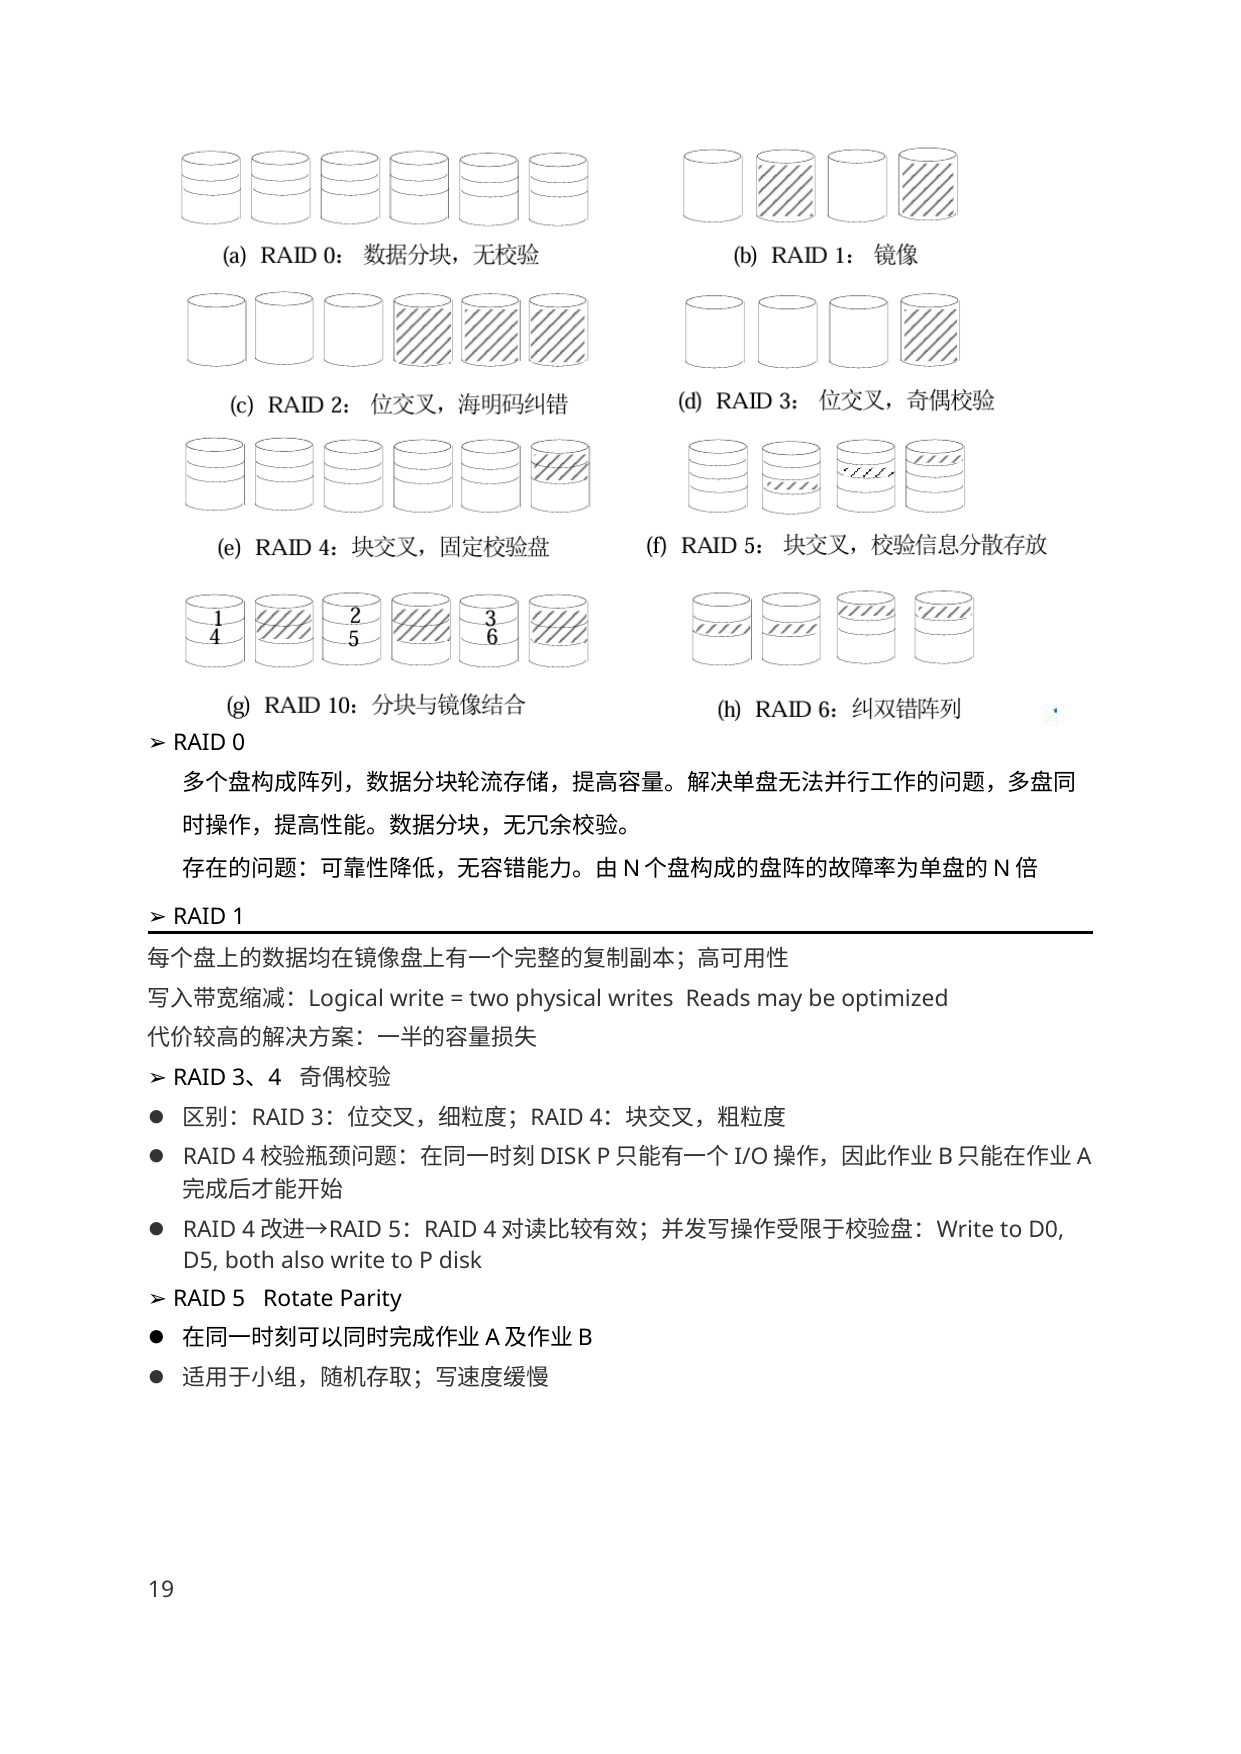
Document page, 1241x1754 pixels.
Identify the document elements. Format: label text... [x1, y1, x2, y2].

list RAID 4校验瓶颈问题：在同一时刻DISK P只能有一个I/O操作，因此作业B只能在作业A完成后才能开始 [148, 1138, 1093, 1204]
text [148, 142, 1093, 757]
text 代价较高的解决方案：一半的容量损失 [148, 1019, 1093, 1052]
picture [147, 141, 1057, 727]
text ➢ RAID 5 Rotate Parity [148, 1282, 1093, 1313]
text 写入带宽缩减：Logical write = two physical writes Reads may be optimized [148, 980, 1093, 1013]
text ➢ RAID 3、4 奇偶校验 [148, 1059, 1093, 1092]
list 区别：RAID 3：位交叉，细粒度；RAID 4：块交叉，粗粒度 [148, 1098, 1093, 1132]
list RAID 4改进→RAID 5：RAID 4对读比较有效；并发写操作受限于校验盘：Write to D0, D5, both also write to P disk [148, 1211, 1093, 1275]
text 每个盘上的数据均在镜像盘上有一个完整的复制副本；高可用性 [148, 940, 1093, 973]
list 在同一时刻可以同时完成作业A及作业B [148, 1319, 1093, 1352]
text ➢ RAID 1 [148, 899, 1093, 931]
text 多个盘构成阵列，数据分块轮流存储，提高容量。解决单盘无法并行工作的问题，多盘同时操作，提高性能。数据分块，无冗余校验。 存在的问题：可靠性降低，无容错能力。由N个盘构成的盘阵的故障率为单盘的N倍 [183, 764, 1093, 883]
list 适用于小组，随机存取；写速度缓慢 [148, 1359, 1093, 1392]
